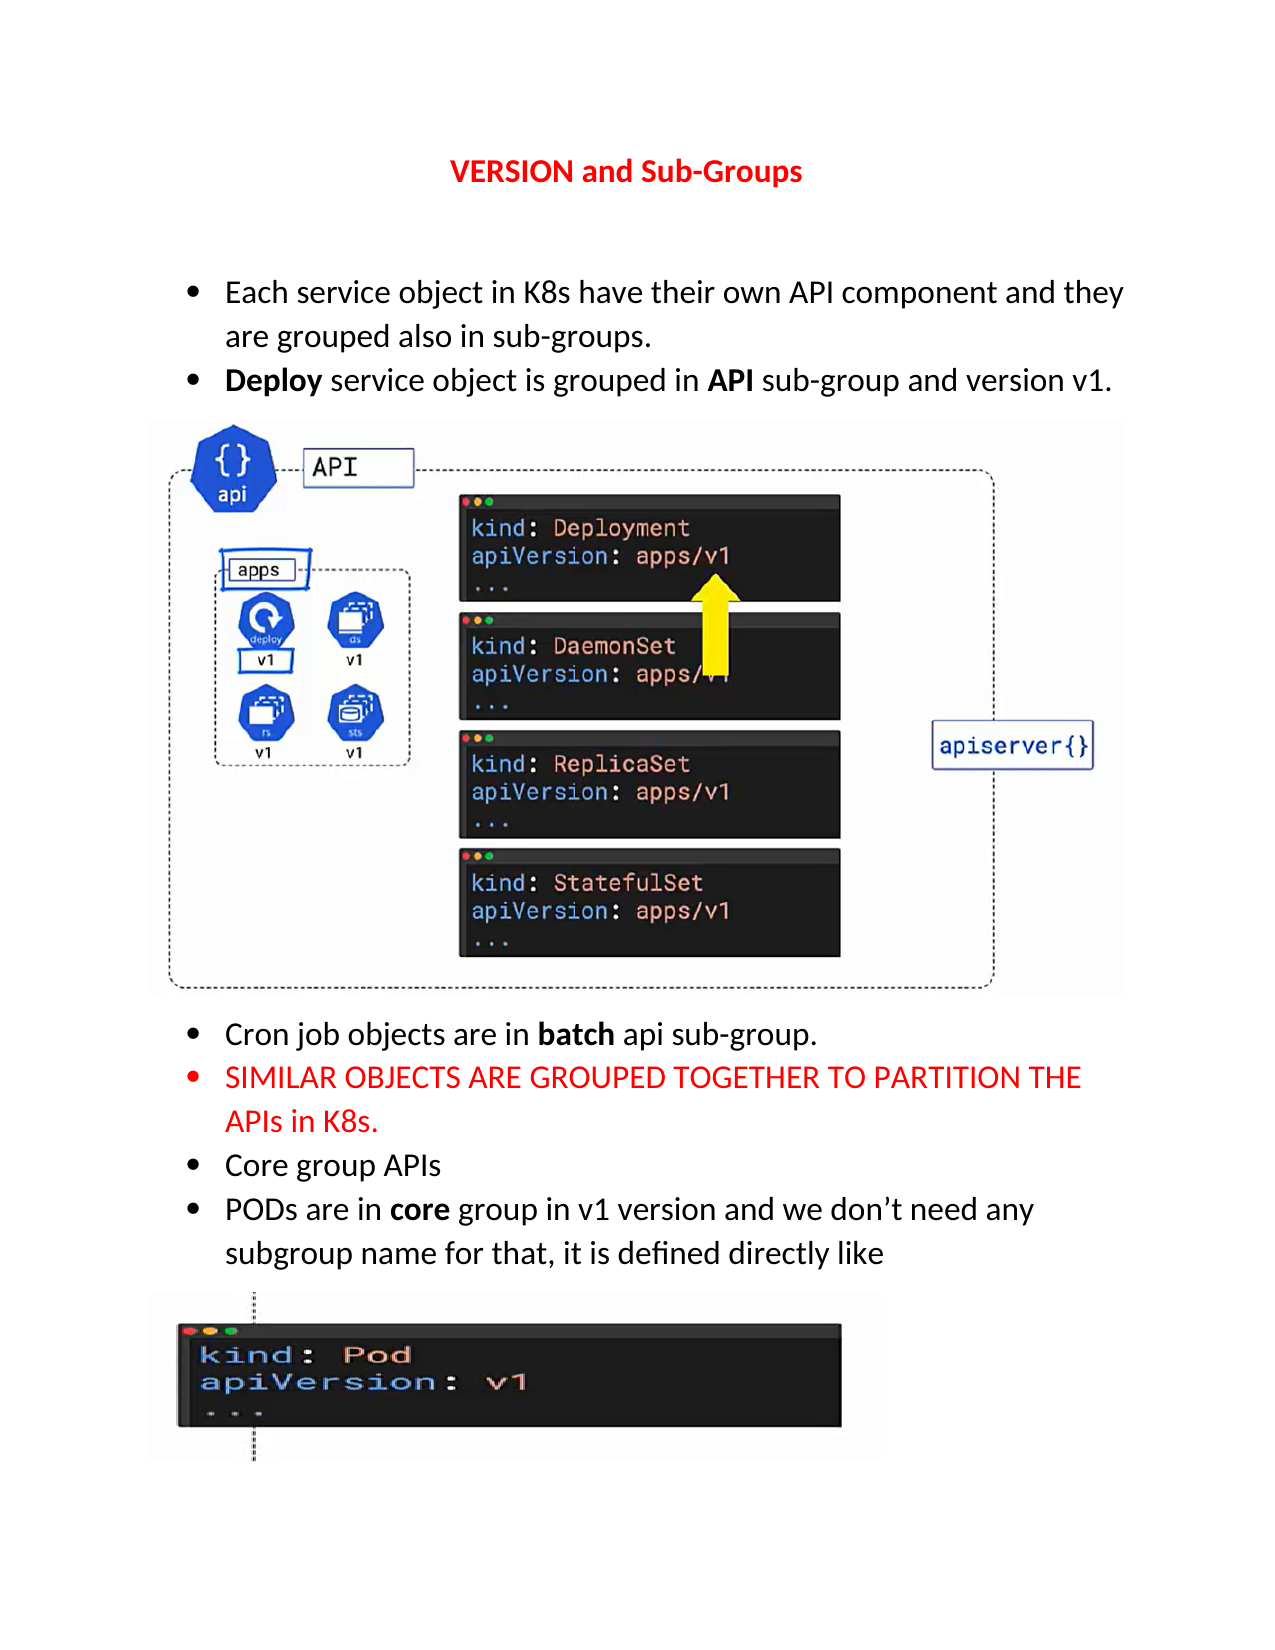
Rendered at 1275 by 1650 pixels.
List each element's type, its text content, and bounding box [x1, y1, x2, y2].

picture [150, 419, 1125, 994]
text VERSION and Sub-Groups [150, 150, 1125, 191]
list Cron job objects are in batch api sub-group. [187, 1012, 1125, 1053]
list Core group APIs [187, 1144, 1125, 1185]
list Deploy service object is grouped in API sub-group and version v1. [187, 359, 1125, 400]
picture [150, 1292, 882, 1462]
list SIMILAR OBJECTS ARE GROUPED TOGETHER TO PARTITION THE APIs in K8s. [187, 1056, 1125, 1141]
list Each service object in K8s have their own API component and they are grouped also in sub-groups. [187, 271, 1125, 356]
list PODs are in core group in v1 version and we don’t need any subgroup name for that, it is defined directly like [187, 1188, 1125, 1273]
